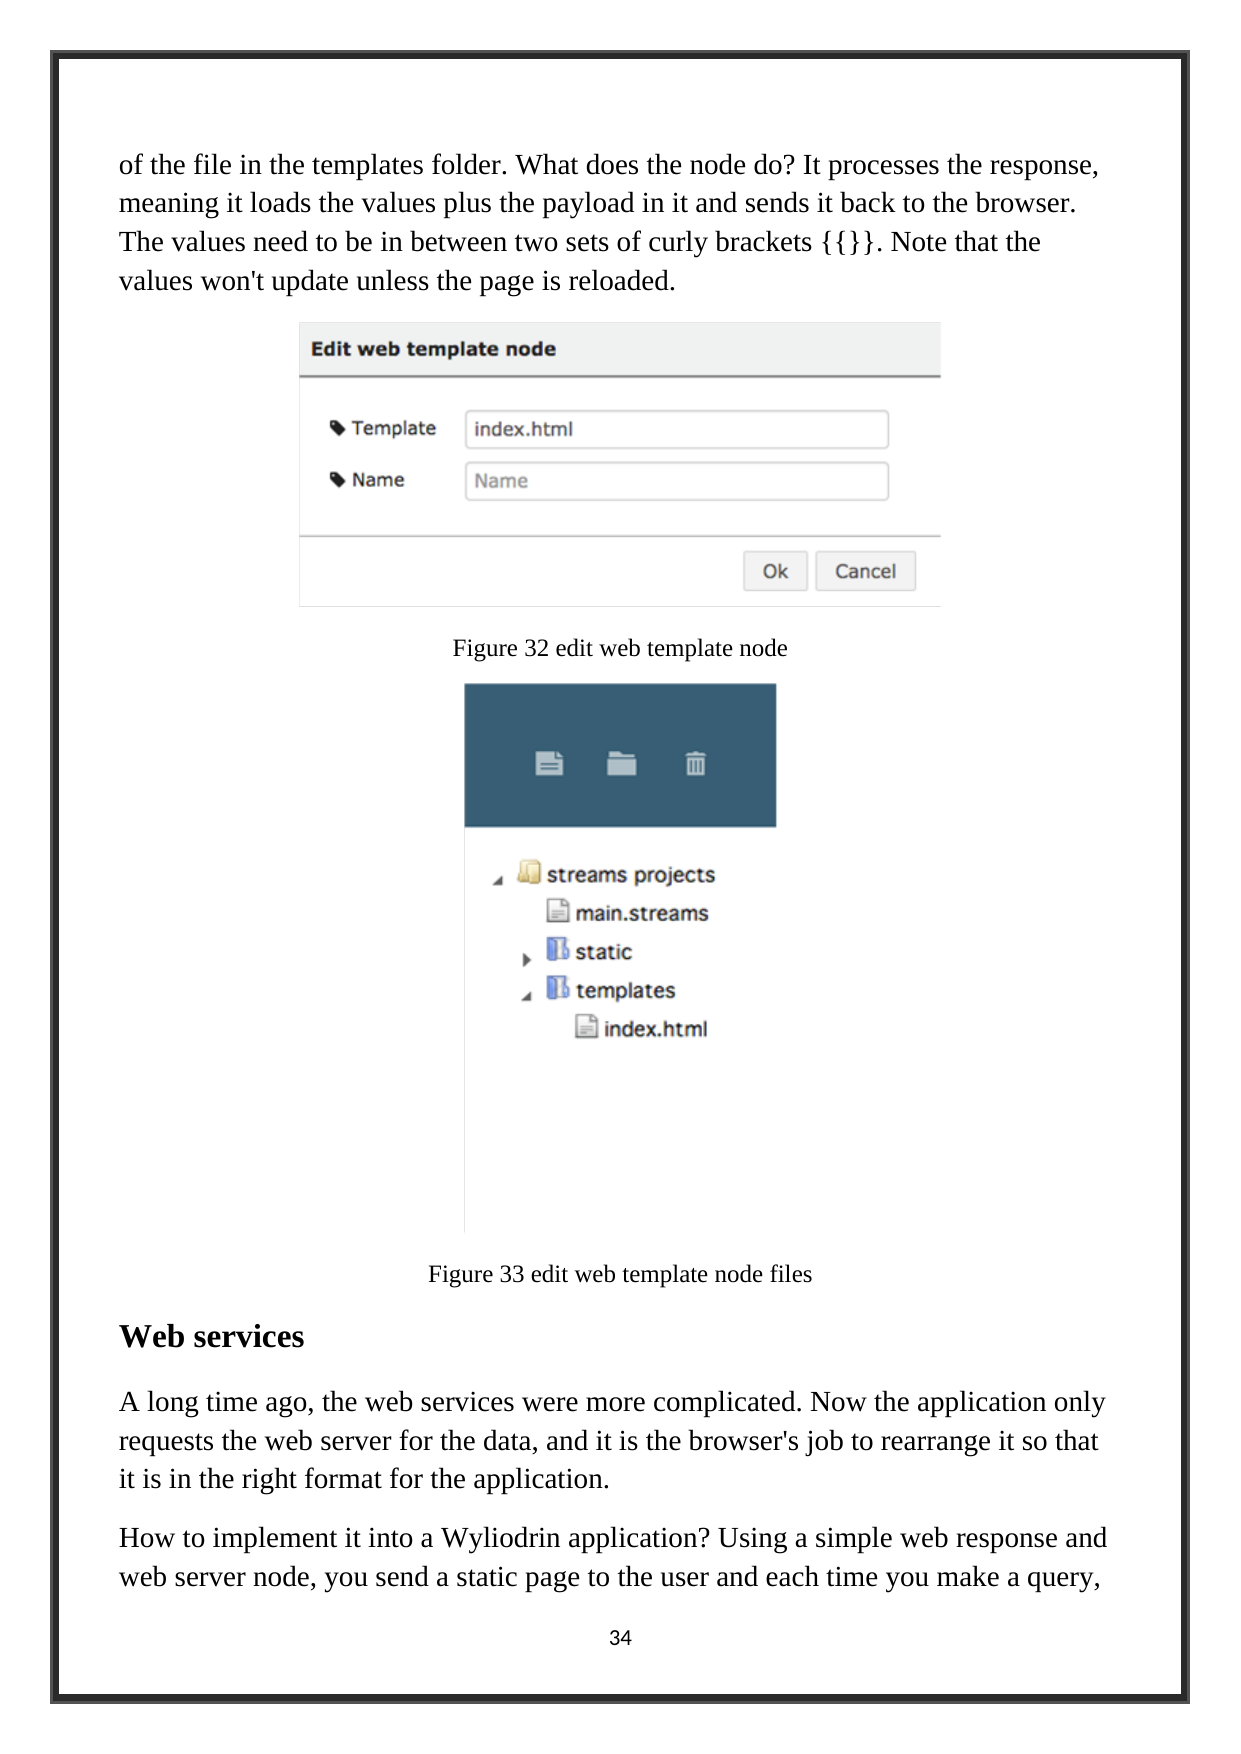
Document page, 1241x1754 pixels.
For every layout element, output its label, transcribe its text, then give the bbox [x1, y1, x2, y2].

subtitle Web services [118, 1317, 1122, 1355]
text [118, 147, 1122, 296]
picture [298, 322, 942, 608]
text Figure 33 edit web template node files [118, 1259, 1122, 1287]
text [118, 1521, 1122, 1593]
text A long time ago, the web services were more complicated. Now the application only requests the web server for the data, and it is the browser's job to rearrange it so that it is in the right format for the application. [118, 1384, 1122, 1495]
text Figure 32 edit web template node [118, 633, 1122, 662]
picture [463, 682, 778, 1234]
